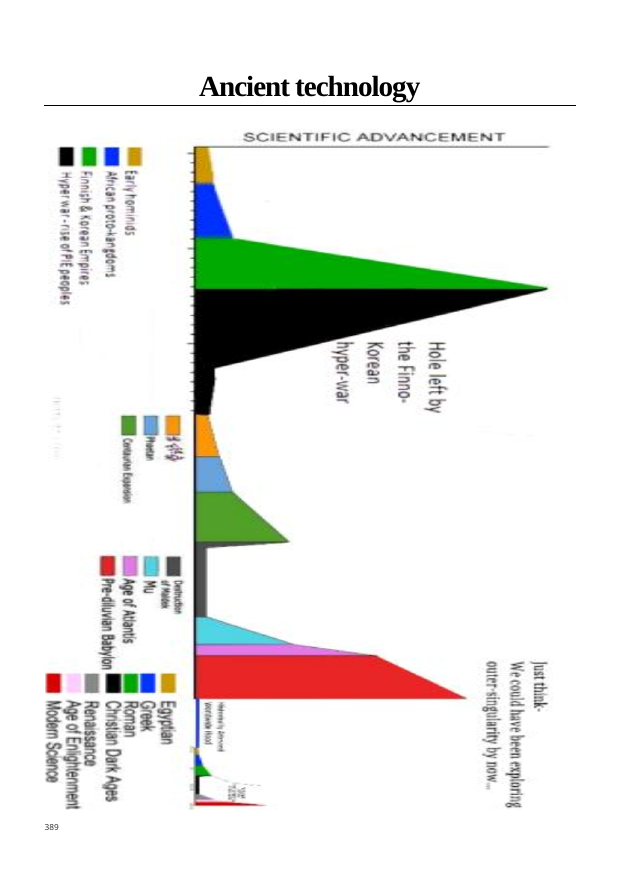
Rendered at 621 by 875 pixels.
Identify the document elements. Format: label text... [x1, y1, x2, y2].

subtitle Ancient technology [44, 69, 576, 105]
picture [46, 120, 567, 810]
